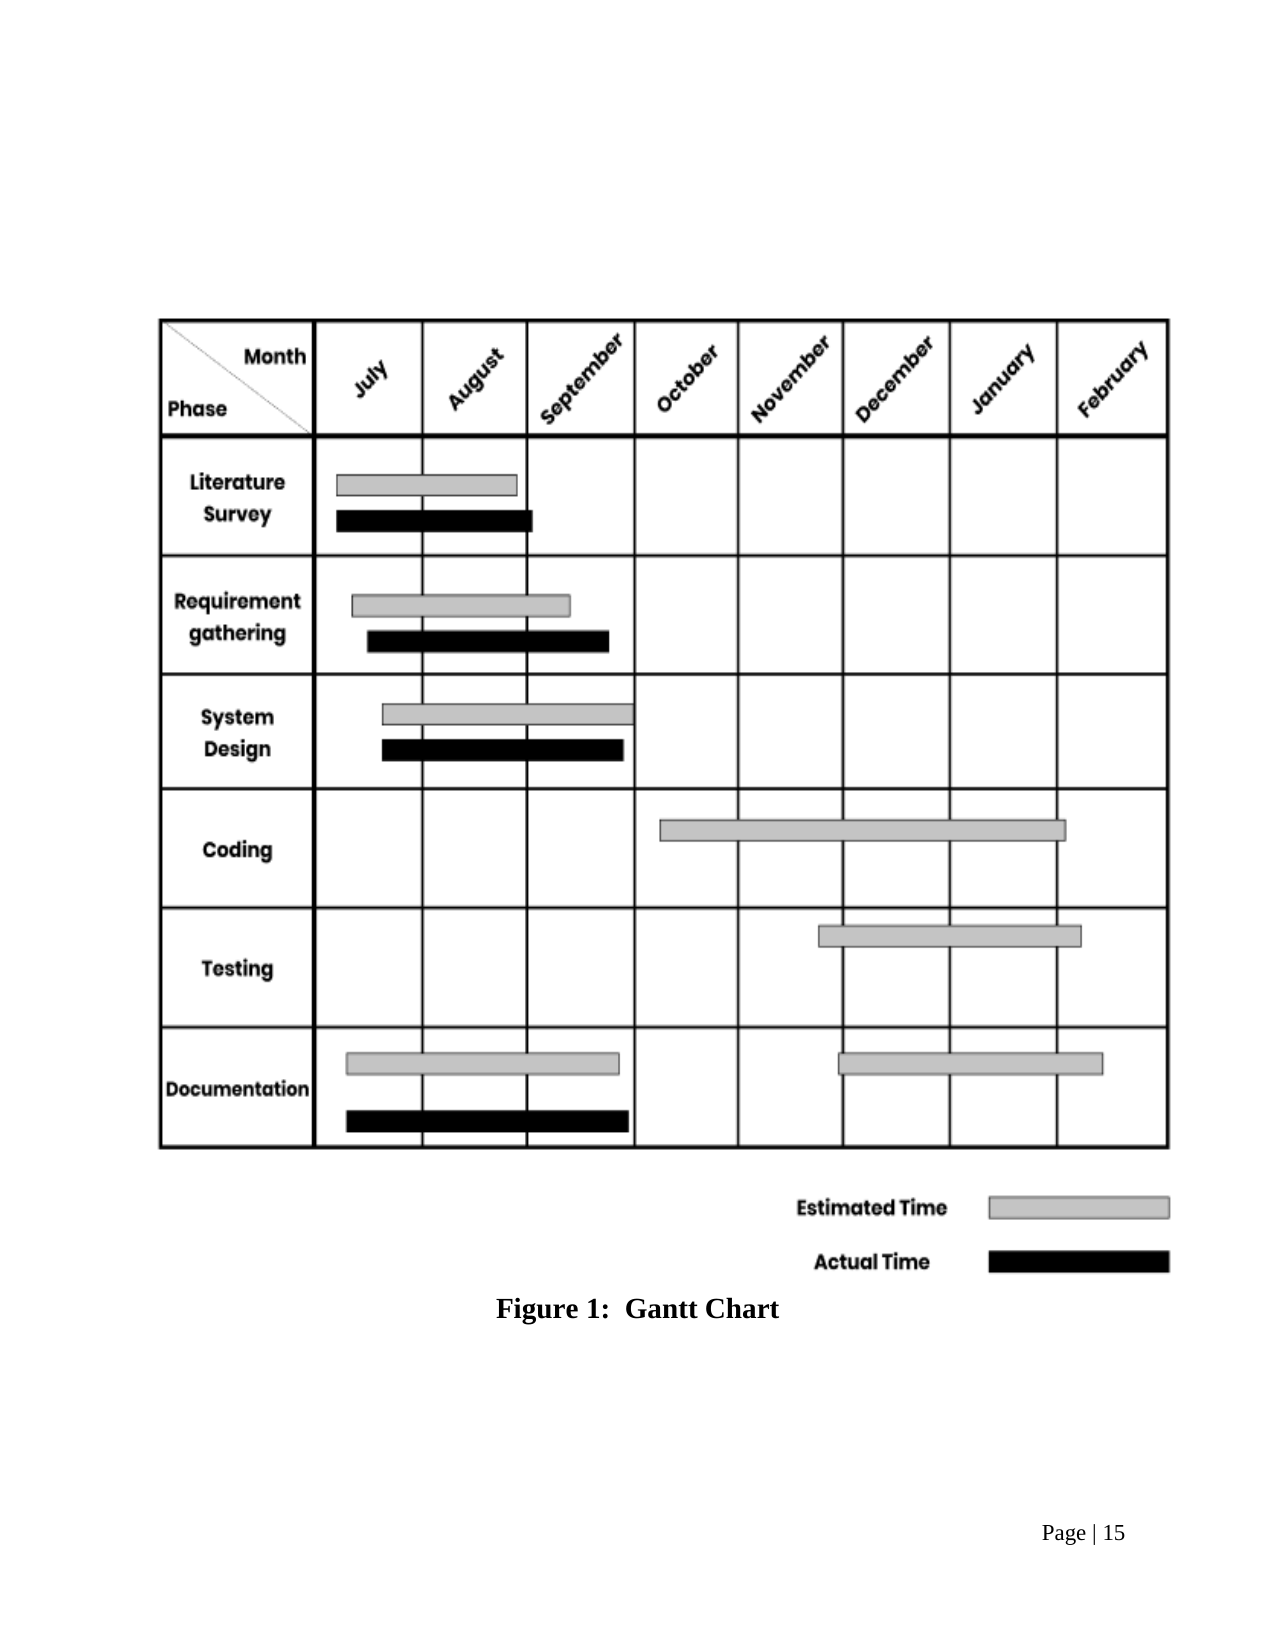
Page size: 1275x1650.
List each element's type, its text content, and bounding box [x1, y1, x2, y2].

picture [150, 301, 1193, 1289]
